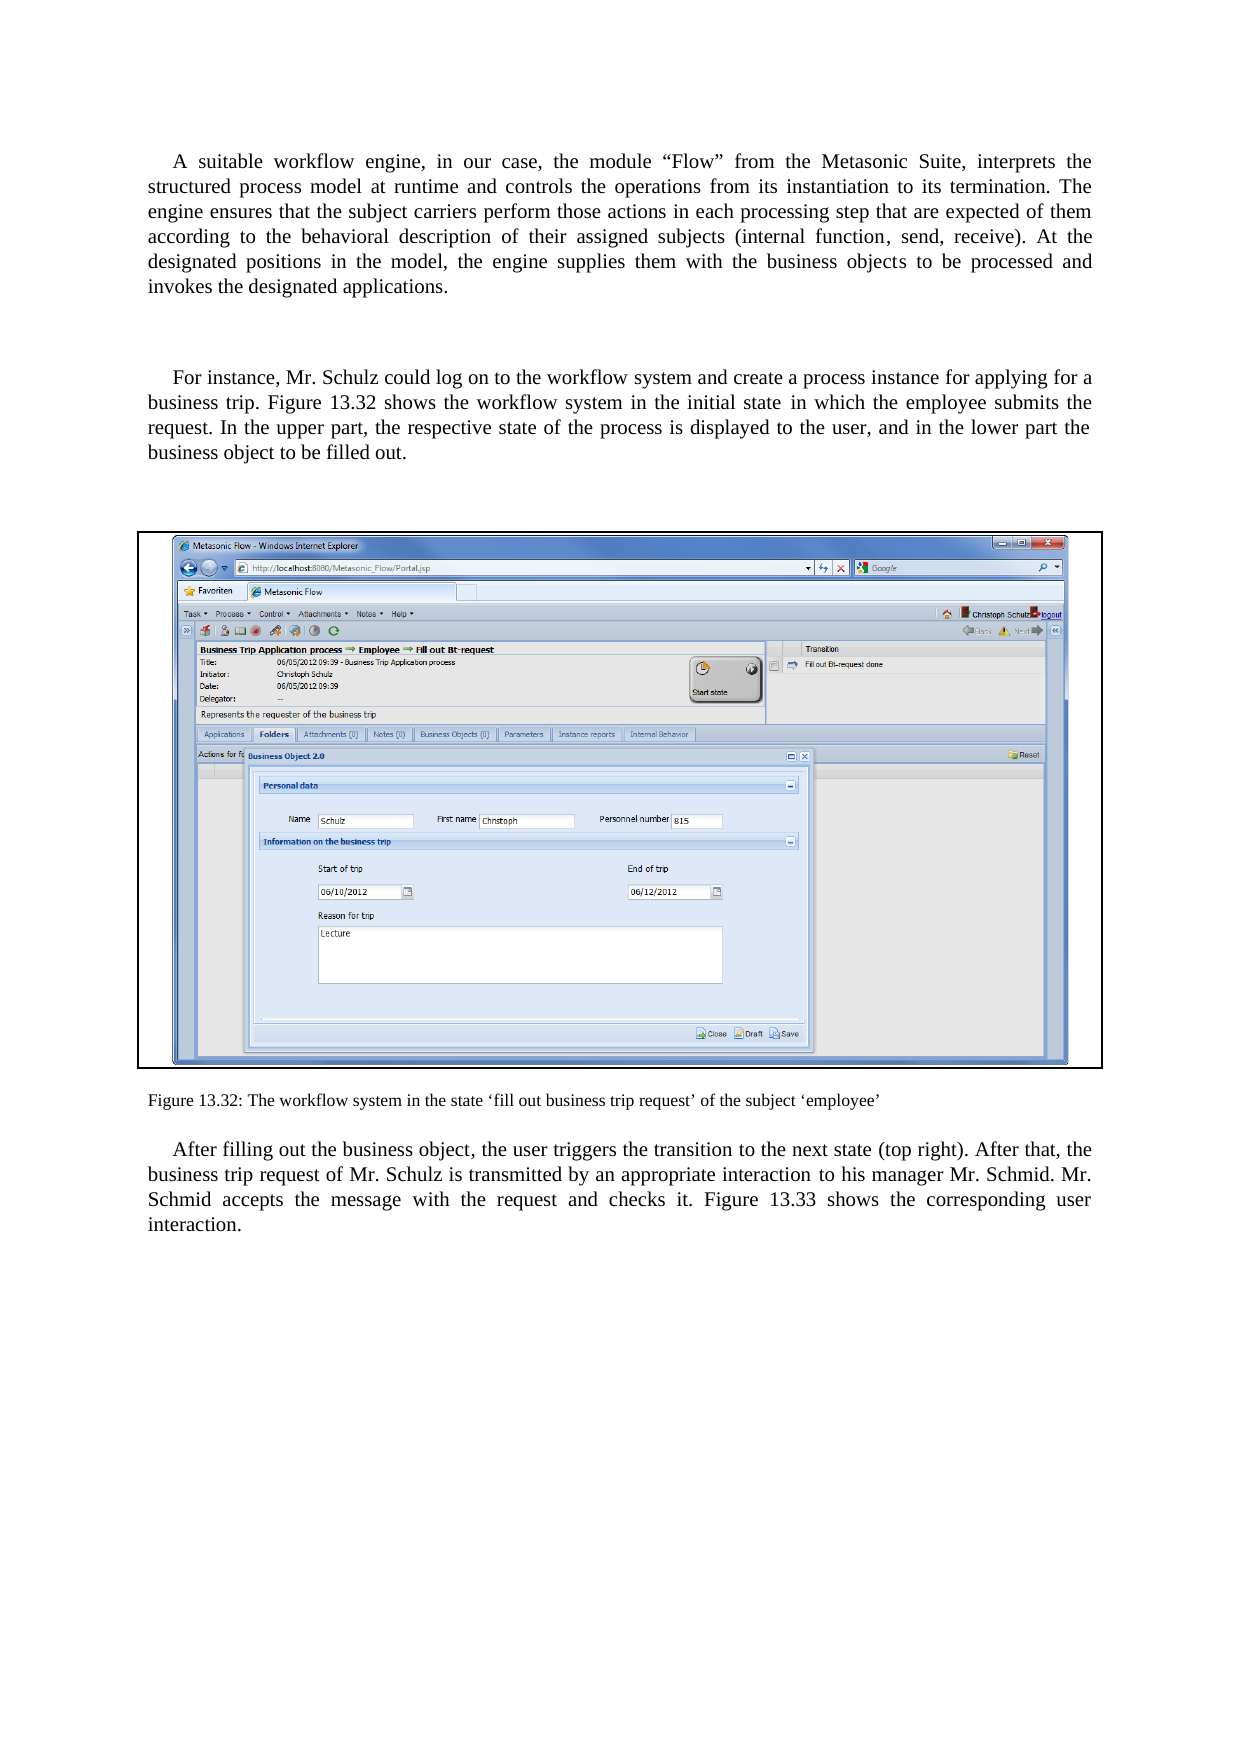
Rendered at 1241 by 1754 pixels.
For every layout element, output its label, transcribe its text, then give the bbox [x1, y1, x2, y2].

text A suitable workflow engine, in our case, the module “Flow” from the Metasonic Suite, interprets the structured process model at runtime and controls the operations from its instantiation to its termination. The engine ensures that the subject carriers perform those actions in each processing step that are expected of them according to the behavioral description of their assigned subjects (internal function, send, receive). At the designated positions in the model, the engine supplies them with the business objects to be processed and invokes the designated applications. [148, 148, 1093, 298]
text Figure 13.32: The workflow system in the state ‘fill out business trip request’ of the subject ‘employee’ [148, 1090, 1093, 1111]
text After filling out the business object, the user triggers the transition to the next state (top right). After that, the business trip request of Mr. Schulz is transmitted by an appropriate interaction to his manager Mr. Schmid. Mr. Schmid accepts the message with the request and checks it. Figure 13.33 shows the corresponding user interaction. [148, 1136, 1093, 1236]
picture [172, 535, 1069, 1065]
text For instance, Mr. Schulz could log on to the workflow system and create a process instance for applying for a business trip. Figure 13.32 shows the workflow system in the initial state in which the employee submits the request. In the upper part, the respective state of the process is displayed to the user, and in the lower part the business object to be filled out. [148, 364, 1093, 464]
